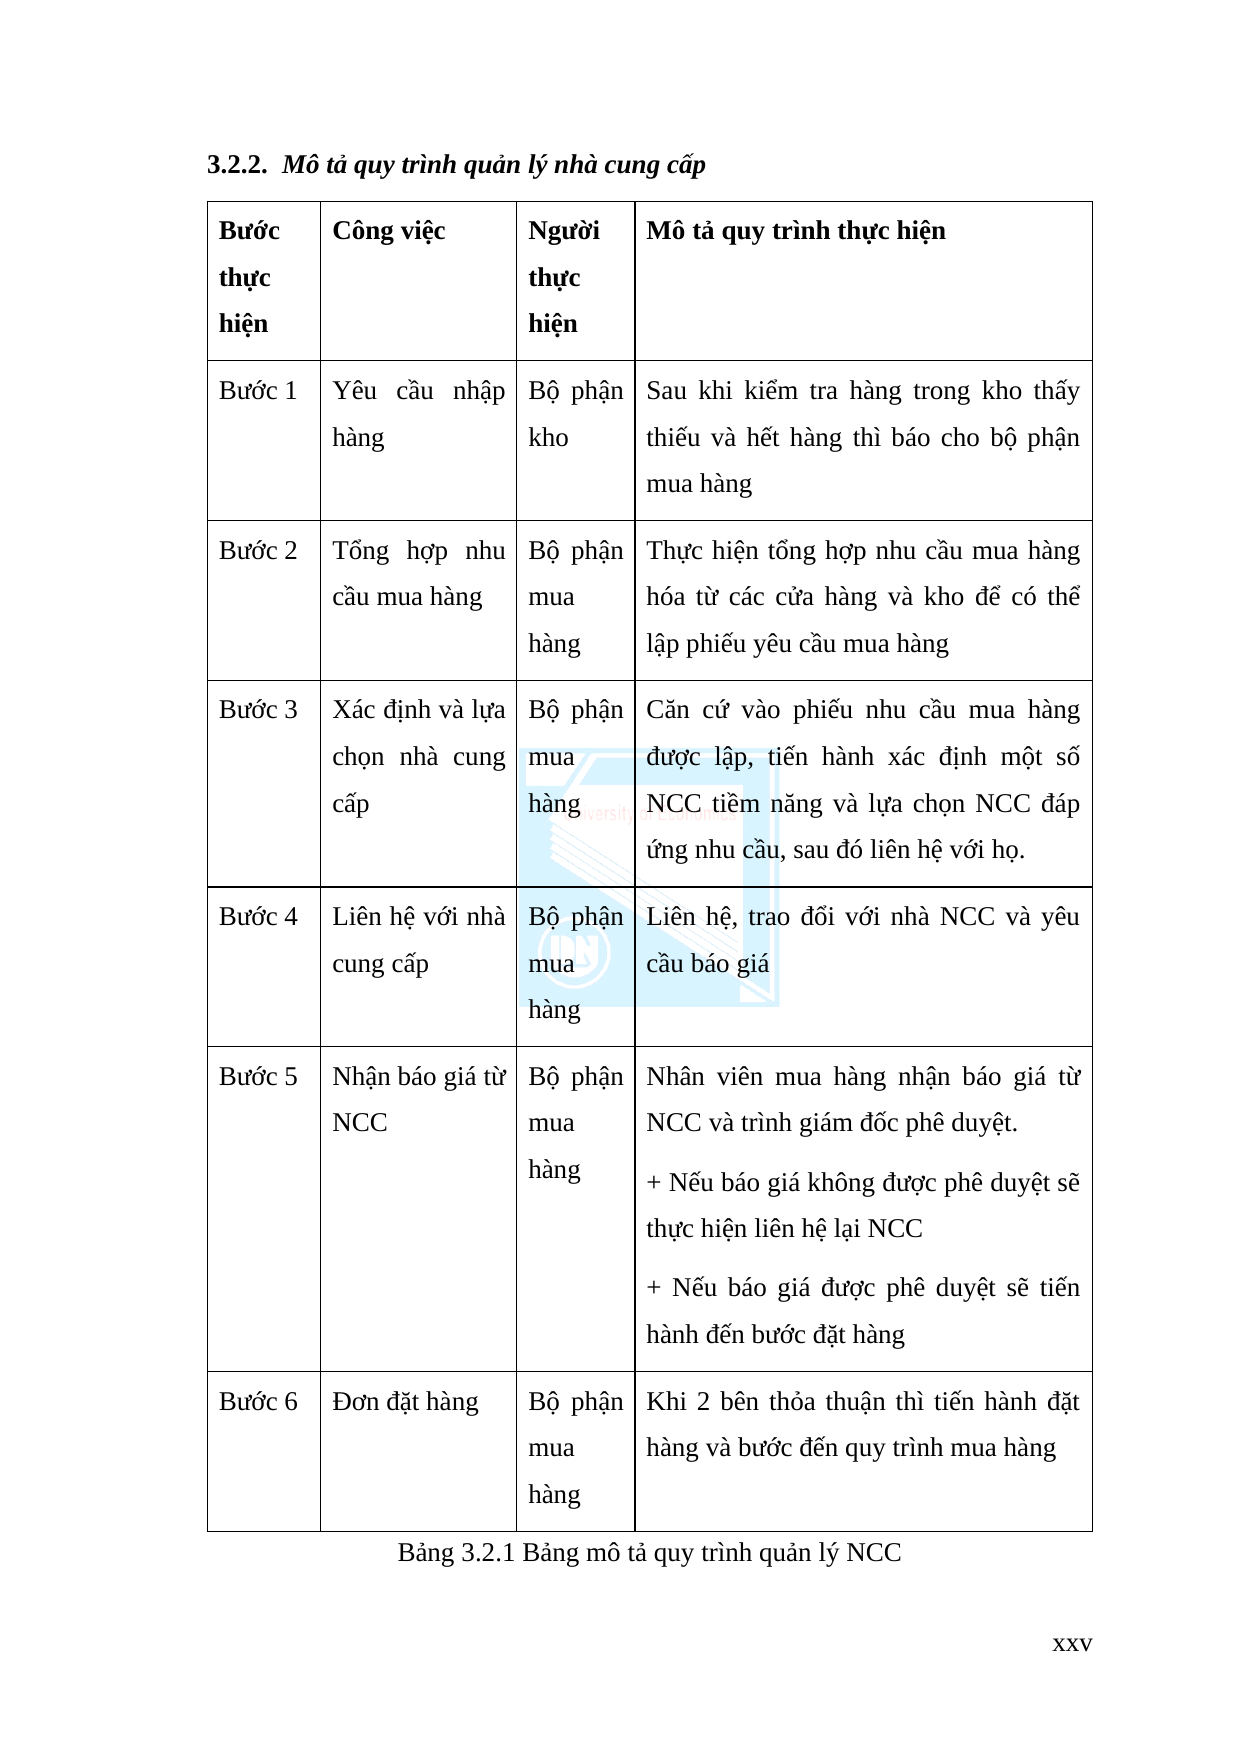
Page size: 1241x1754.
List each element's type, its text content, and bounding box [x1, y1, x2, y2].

table_cell Xác định và lựa chọn nhà cung cấp [321, 681, 516, 886]
table_cell Đơn đặt hàng [321, 1372, 516, 1531]
table_cell Bộ phận kho [517, 361, 634, 520]
table_header Người thực hiện [517, 202, 634, 360]
table_cell Bộ phận mua hàng [517, 1372, 634, 1531]
table_cell Tổng hợp nhu cầu mua hàng [321, 521, 516, 680]
table_cell Bước 1 [208, 361, 320, 520]
table_cell Liên hệ với nhà cung cấp [321, 888, 516, 1046]
table_cell Bộ phận mua hàng [517, 888, 634, 1046]
table_cell Nhân viên mua hàng nhận báo giá từ NCC và trình giám đốc phê duyệt. + Nếu báo giá không được phê duyệt sẽ thực hiện liên hệ lại NCC + Nếu báo giá được phê duyệt sẽ tiến hành đến bước đặt hàng [636, 1047, 1092, 1371]
table_cell Khi 2 bên thỏa thuận thì tiến hành đặt hàng và bước đến quy trình mua hàng [636, 1372, 1092, 1531]
table_cell Bộ phận mua hàng [517, 1047, 634, 1371]
table_cell Liên hệ, trao đổi với nhà NCC và yêu cầu báo giá [636, 888, 1092, 1046]
table_header Mô tả quy trình thực hiện [636, 202, 1092, 360]
table_cell Thực hiện tổng hợp nhu cầu mua hàng hóa từ các cửa hàng và kho để có thể lập phiếu yêu cầu mua hàng [636, 521, 1092, 680]
table_cell Bước 3 [208, 681, 320, 886]
table_header Công việc [321, 202, 516, 360]
table_cell Bước 2 [208, 521, 320, 680]
subtitle Mô tả quy trình quản lý nhà cung cấp [207, 148, 1092, 179]
table_cell Yêu cầu nhập hàng [321, 361, 516, 520]
table_cell Bộ phận mua hàng [517, 681, 634, 886]
table_cell Sau khi kiểm tra hàng trong kho thấy thiếu và hết hàng thì báo cho bộ phận mua hàng [636, 361, 1092, 520]
table_cell Căn cứ vào phiếu nhu cầu mua hàng được lập, tiến hành xác định một số NCC tiềm năng và lựa chọn NCC đáp ứng nhu cầu, sau đó liên hệ với họ. [636, 681, 1092, 886]
table_header Bước thực hiện [208, 202, 320, 360]
table_cell Bước 4 [208, 888, 320, 1046]
table_cell Nhận báo giá từ NCC [321, 1047, 516, 1371]
table_cell Bước 6 [208, 1372, 320, 1531]
table_cell Bộ phận mua hàng [517, 521, 634, 680]
table_cell Bước 5 [208, 1047, 320, 1371]
